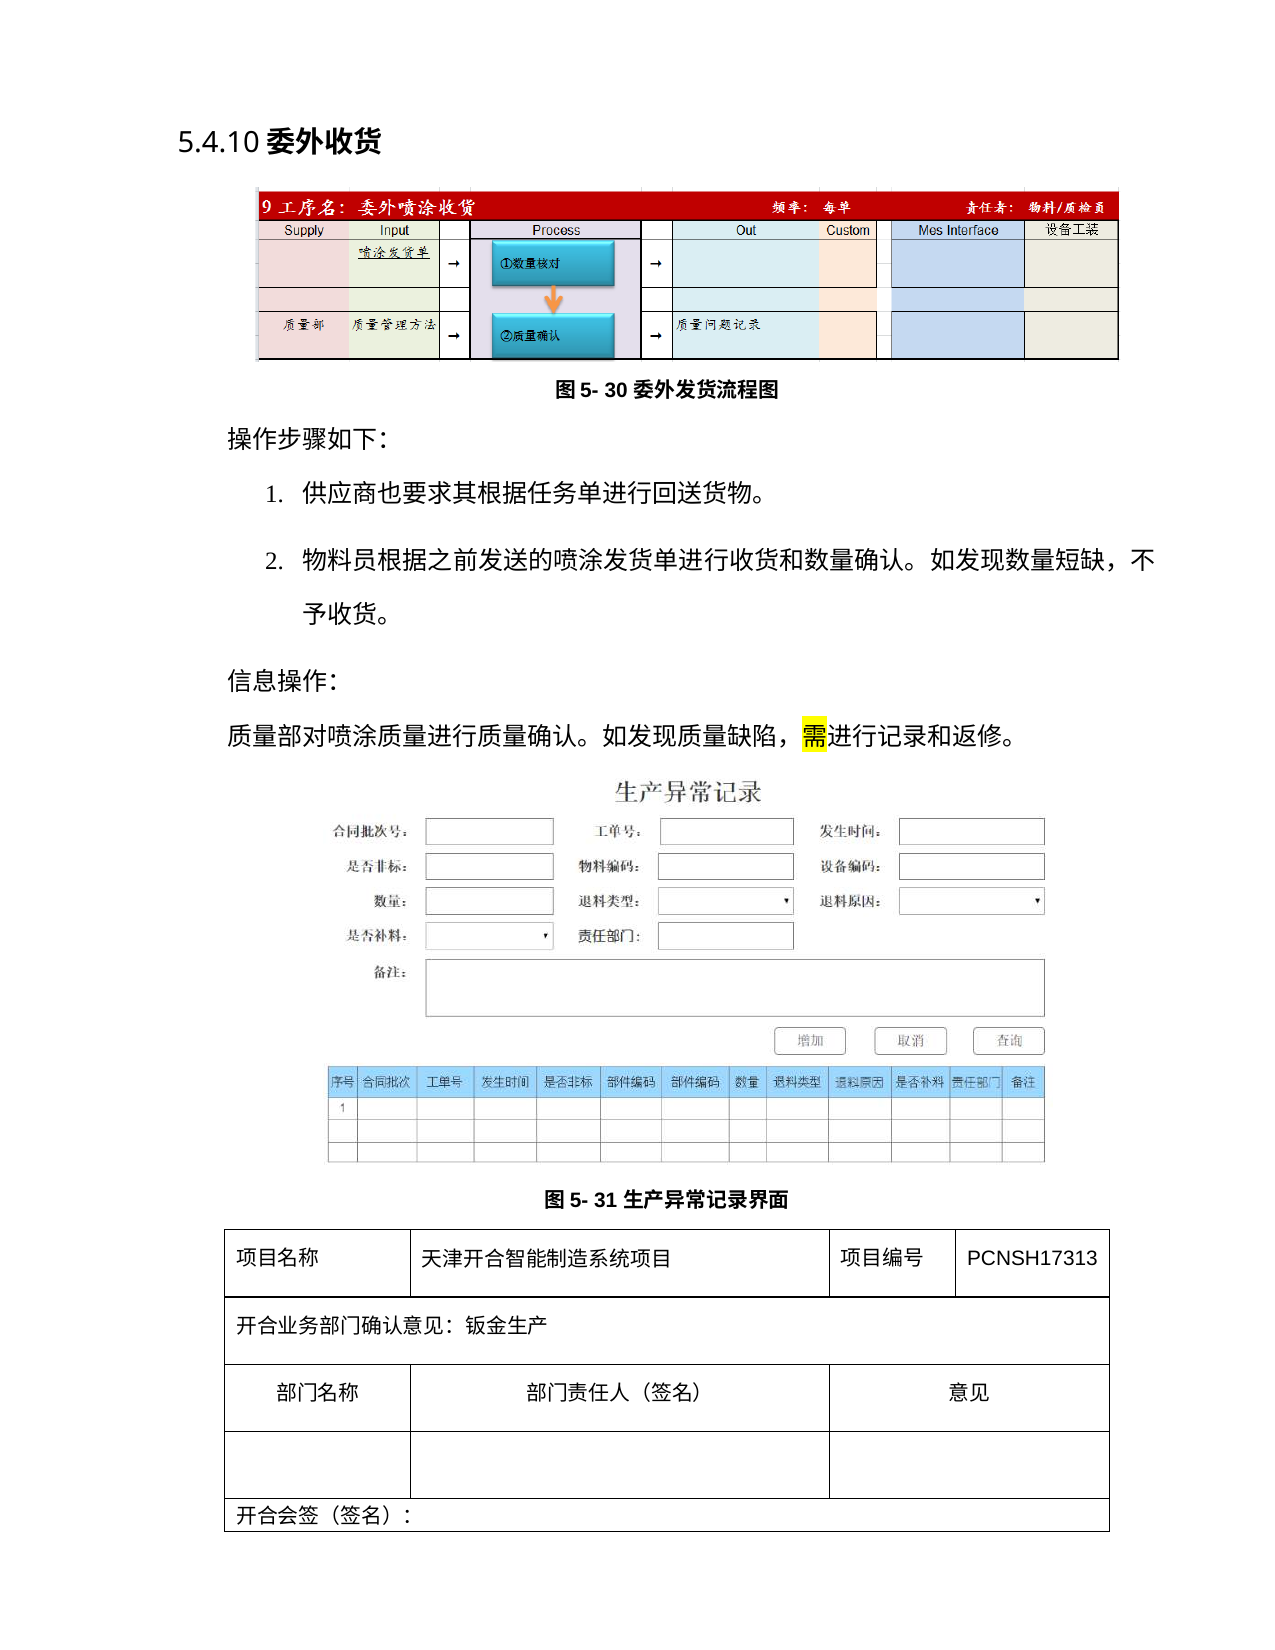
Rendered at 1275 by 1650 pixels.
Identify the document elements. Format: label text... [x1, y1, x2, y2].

text 质量部对喷涂质量进行质量确认。如发现质量缺陷，需进行记录和返修。 [177, 716, 802, 752]
table_cell [411, 1432, 829, 1498]
table_header PCNSH17313 [956, 1230, 1109, 1296]
table_cell 部门名称 [225, 1365, 410, 1431]
list 物料员根据之前发送的喷涂发货单进行收货和数量确认。如发现数量短缺，不予收货。 [265, 540, 1157, 631]
picture [255, 187, 1121, 362]
table_header 项目编号 [830, 1230, 955, 1296]
table_header 项目名称 [225, 1230, 410, 1296]
table_cell 部门责任人（签名） [411, 1365, 829, 1431]
table_cell 意见 [830, 1365, 1109, 1431]
table_cell [830, 1432, 1109, 1498]
text 质量部对喷涂质量进行质量确认。如发现质量缺陷，需进行记录和返修。 [827, 716, 1157, 752]
text 操作步骤如下： [177, 419, 1157, 455]
table_cell 开合业务部门确认意见：钣金生产 [225, 1298, 1109, 1364]
text 图5- 30 委外发货流程图 [177, 374, 1157, 404]
text 图5- 31 生产异常记录界面 [177, 1184, 1157, 1214]
table_cell [225, 1432, 410, 1498]
subtitle 委外收货 [177, 118, 1157, 161]
text 信息操作： [177, 662, 1157, 698]
table_header 天津开合智能制造系统项目 [411, 1230, 829, 1296]
list 供应商也要求其根据任务单进行回送货物。 [265, 473, 1157, 510]
table_cell 开合会签（签名）： 年 月 日 [225, 1499, 1109, 1531]
picture [322, 770, 1053, 1172]
